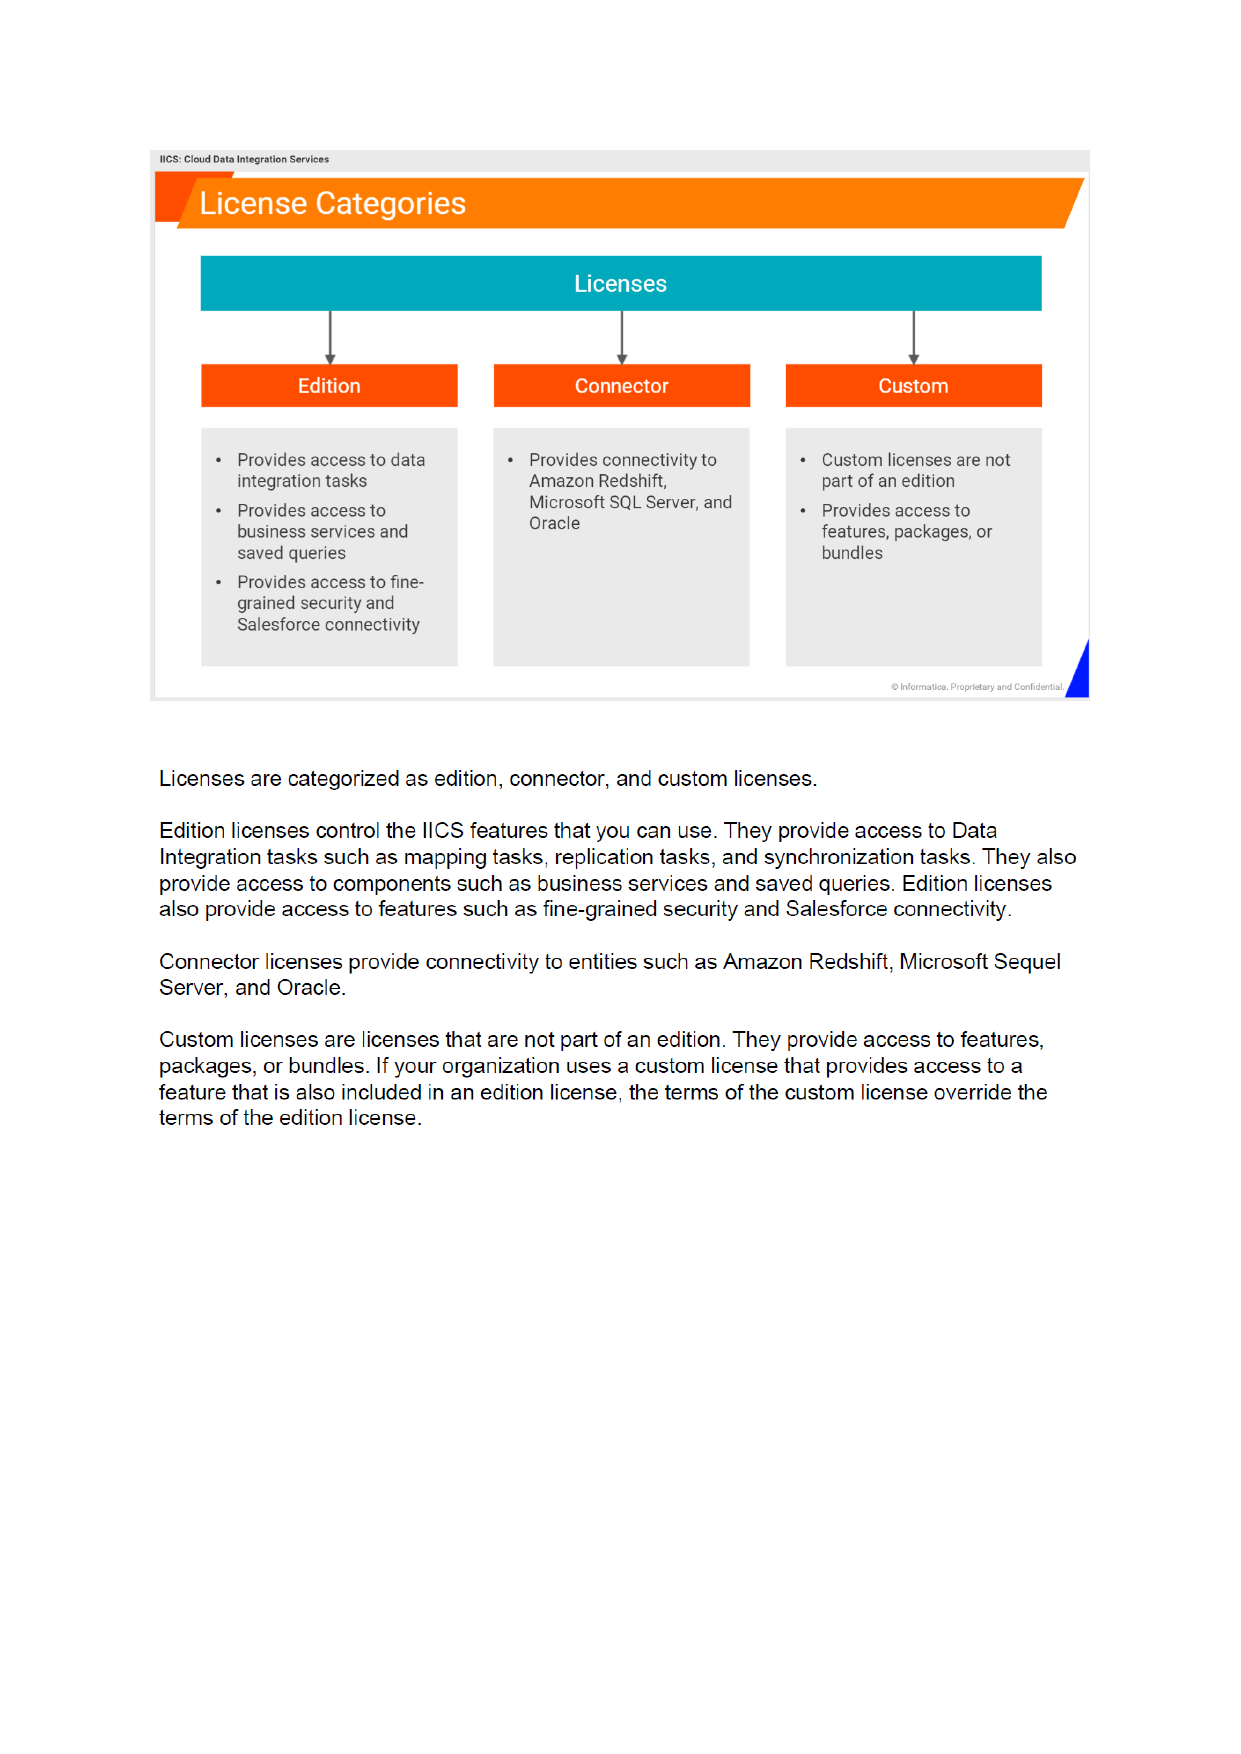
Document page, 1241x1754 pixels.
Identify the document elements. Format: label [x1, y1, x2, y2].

picture [150, 766, 1091, 1137]
picture [150, 150, 1091, 701]
